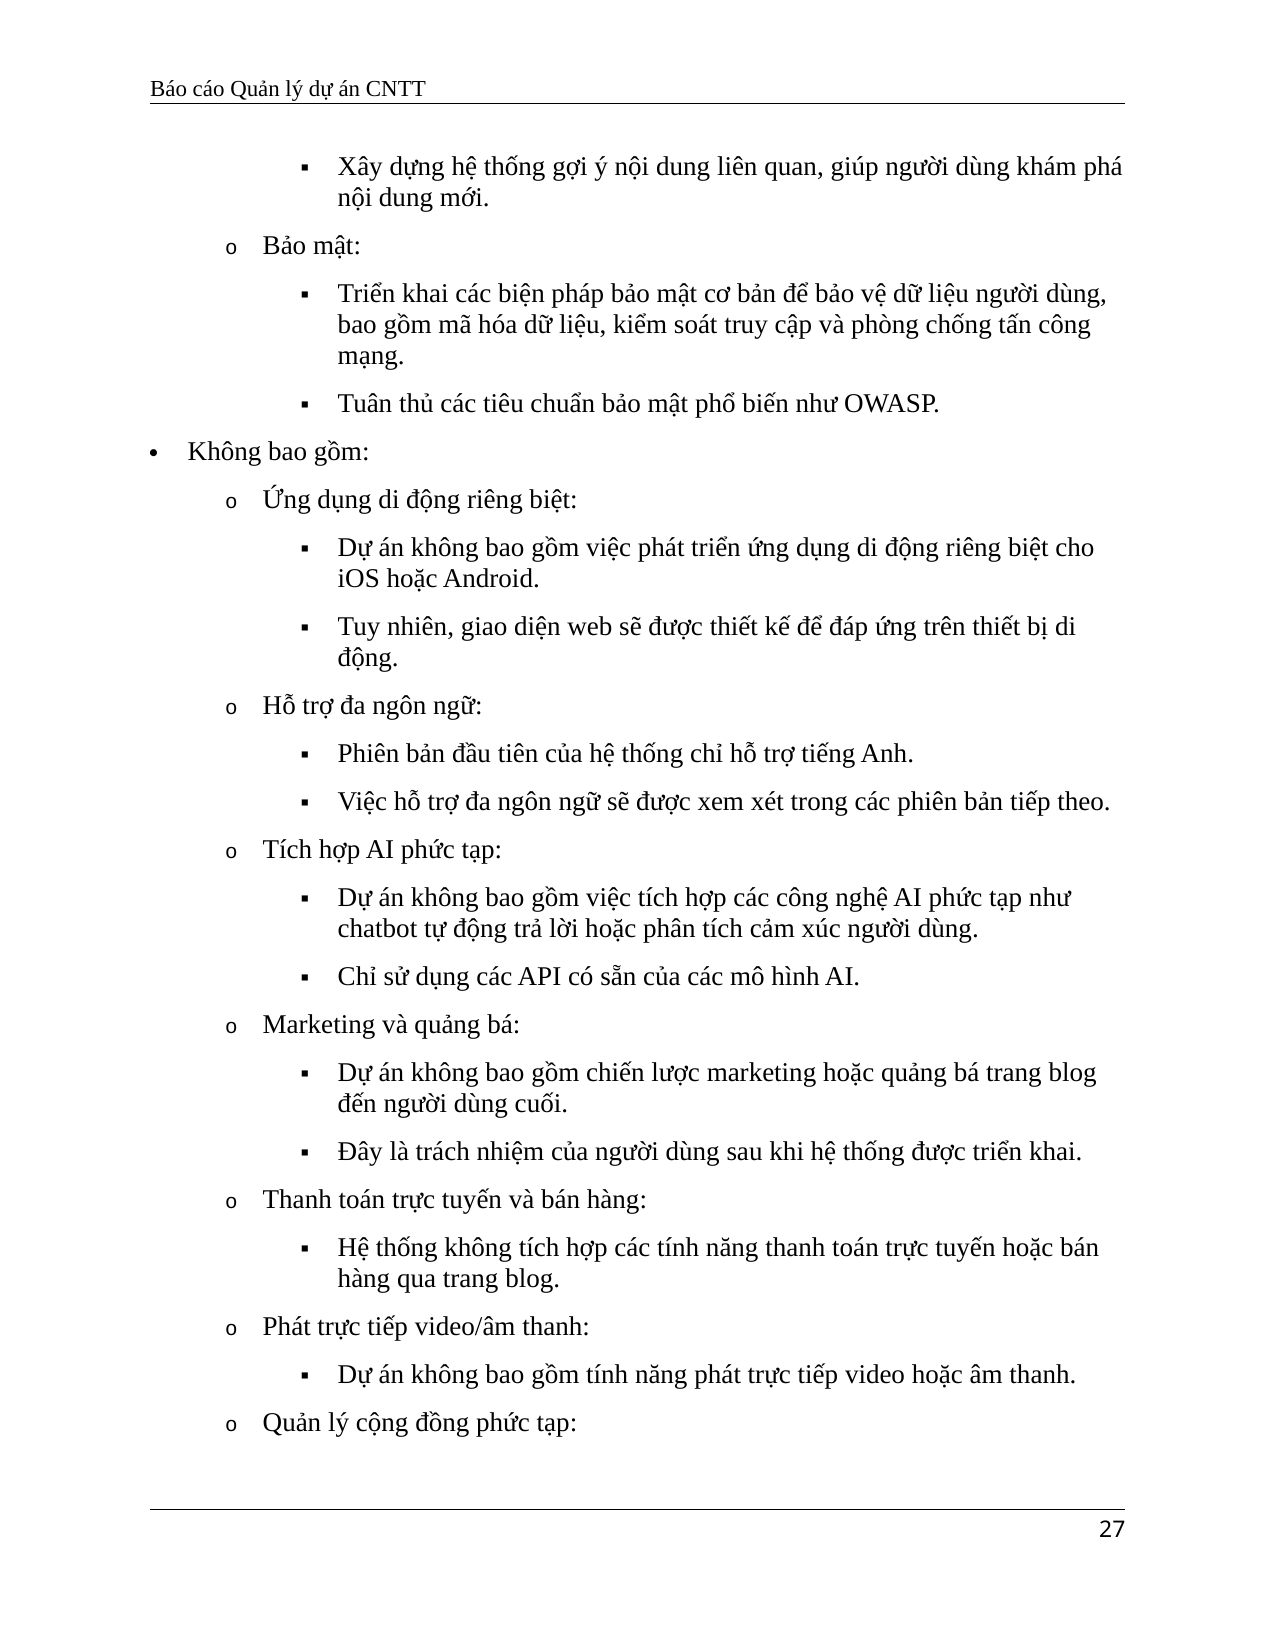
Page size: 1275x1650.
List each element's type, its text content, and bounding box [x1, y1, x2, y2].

list Dự án không bao gồm việc phát triển ứng dụng di động riêng biệt cho iOS hoặc Android. [300, 531, 1125, 593]
list Dự án không bao gồm tính năng phát trực tiếp video hoặc âm thanh. [300, 1358, 1125, 1389]
list Chỉ sử dụng các API có sẵn của các mô hình AI. [300, 960, 1125, 991]
list Việc hỗ trợ đa ngôn ngữ sẽ được xem xét trong các phiên bản tiếp theo. [300, 785, 1125, 816]
list Hệ thống không tích hợp các tính năng thanh toán trực tuyến hoặc bán hàng qua trang blog. [300, 1231, 1125, 1293]
list Triển khai các biện pháp bảo mật cơ bản để bảo vệ dữ liệu người dùng, bao gồm mã hóa dữ liệu, kiểm soát truy cập và phòng chống tấn công mạng. [300, 277, 1125, 371]
list Dự án không bao gồm việc tích hợp các công nghệ AI phức tạp như chatbot tự động trả lời hoặc phân tích cảm xúc người dùng. [300, 881, 1125, 943]
list Tuân thủ các tiêu chuẩn bảo mật phổ biến như OWASP. [300, 387, 1125, 418]
list Không bao gồm: [150, 435, 1125, 466]
list Ứng dụng di động riêng biệt: [225, 483, 1125, 514]
list Đây là trách nhiệm của người dùng sau khi hệ thống được triển khai. [300, 1135, 1125, 1166]
list Quản lý cộng đồng phức tạp: [225, 1406, 1125, 1438]
list Bảo mật: [225, 229, 1125, 261]
list Tuy nhiên, giao diện web sẽ được thiết kế để đáp ứng trên thiết bị di động. [300, 610, 1125, 672]
list Phiên bản đầu tiên của hệ thống chỉ hỗ trợ tiếng Anh. [300, 737, 1125, 768]
list Tích hợp AI phức tạp: [225, 833, 1125, 864]
list Dự án không bao gồm chiến lược marketing hoặc quảng bá trang blog đến người dùng cuối. [300, 1056, 1125, 1118]
list Hỗ trợ đa ngôn ngữ: [225, 689, 1125, 721]
list Thanh toán trực tuyến và bán hàng: [225, 1183, 1125, 1214]
list Marketing và quảng bá: [225, 1008, 1125, 1039]
list Phát trực tiếp video/âm thanh: [225, 1310, 1125, 1342]
list Xây dựng hệ thống gợi ý nội dung liên quan, giúp người dùng khám phá nội dung mới. [300, 150, 1125, 212]
